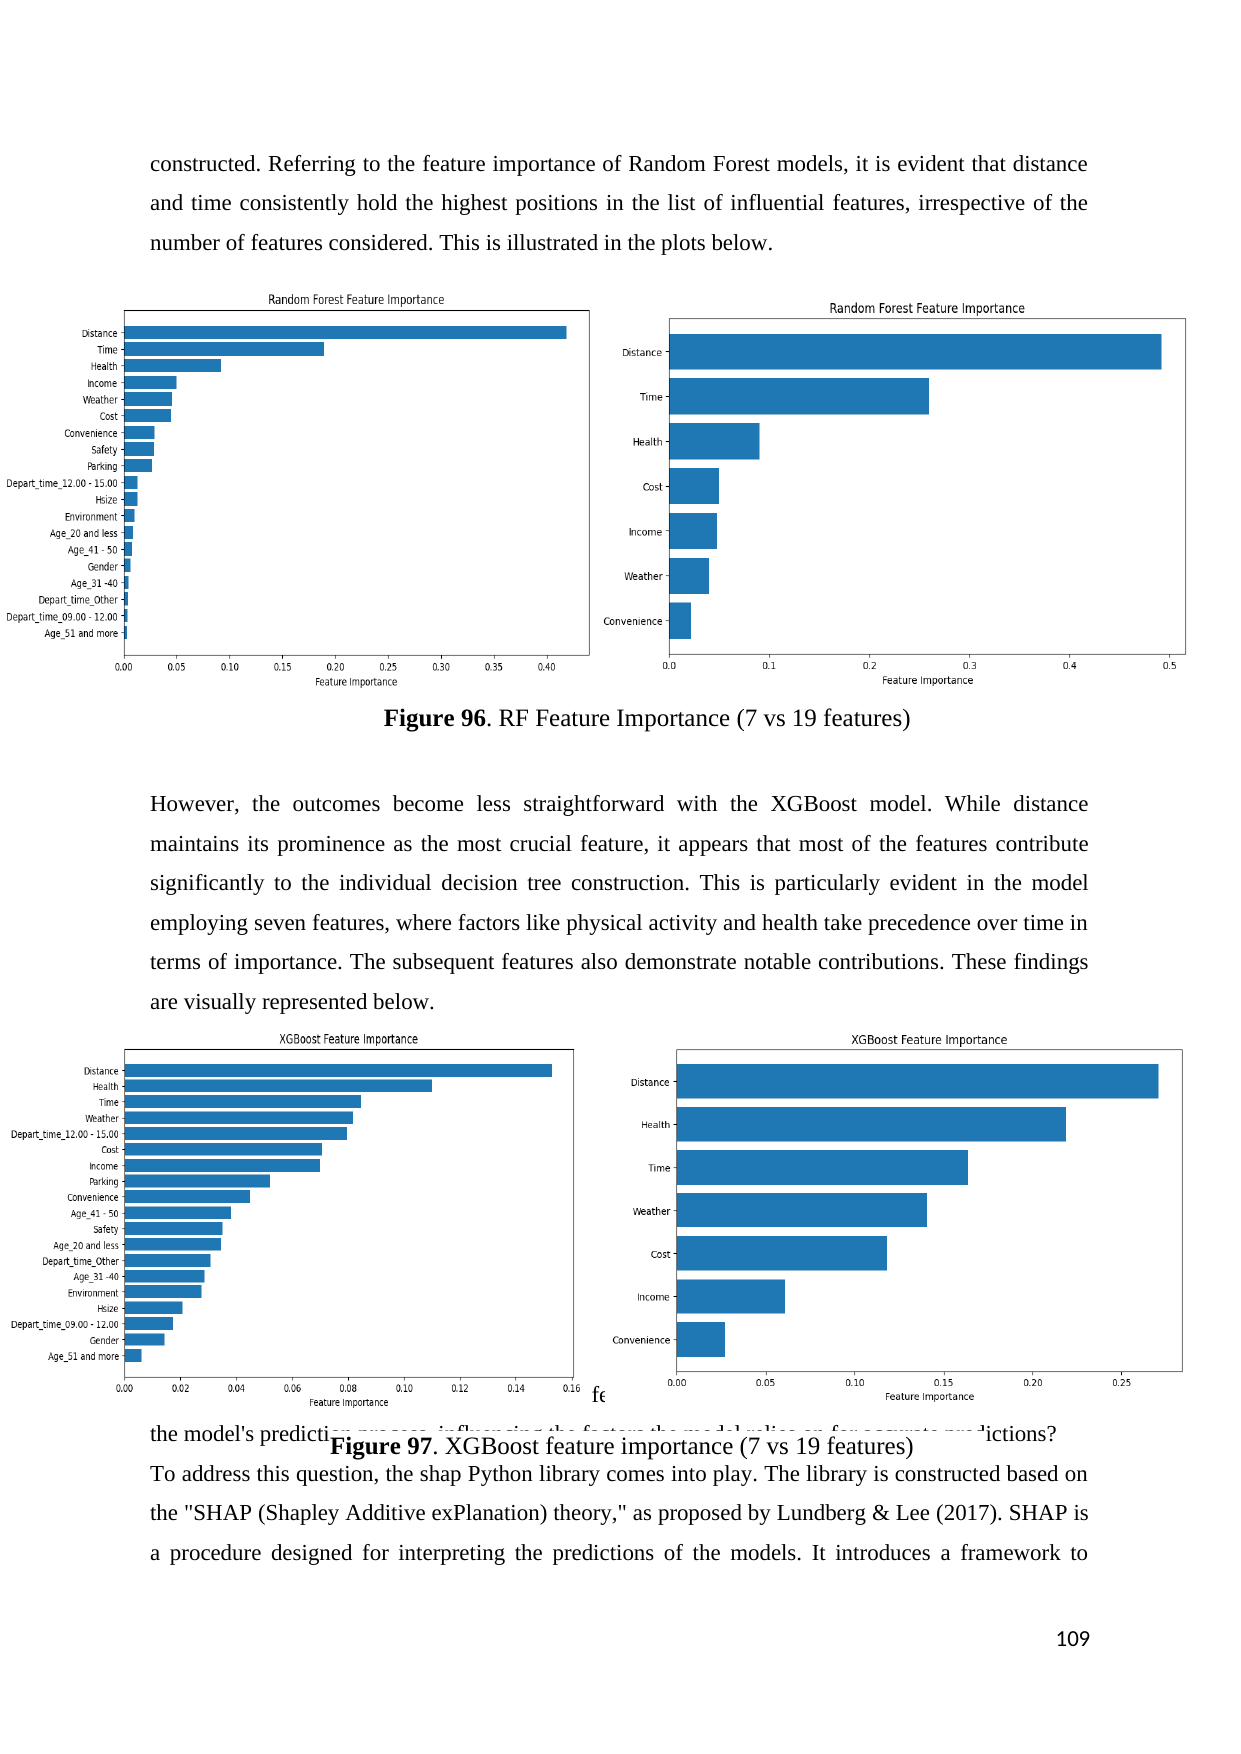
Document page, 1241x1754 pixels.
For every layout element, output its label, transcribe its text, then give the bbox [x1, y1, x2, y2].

text However, the outcomes become less straightforward with the XGBoost model. While distance maintains its prominence as the most crucial feature, it appears that most of the features contribute significantly to the individual decision tree construction. This is particularly evident in the model employing seven features, where factors like physical activity and health take precedence over time in terms of importance. The subsequent features also demonstrate notable contributions. These findings are visually represented below. [150, 790, 1090, 1014]
picture [5, 1026, 586, 1414]
picture [605, 1027, 1188, 1408]
text Nevertheless, a crucial question emerges: what feature truly holds the highest significance in guiding the model's prediction process, influencing the factors the model relies on for accurate predictions? [150, 1381, 1090, 1447]
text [150, 150, 1090, 255]
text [150, 1460, 1090, 1565]
picture [0, 286, 594, 694]
picture [596, 295, 1192, 692]
